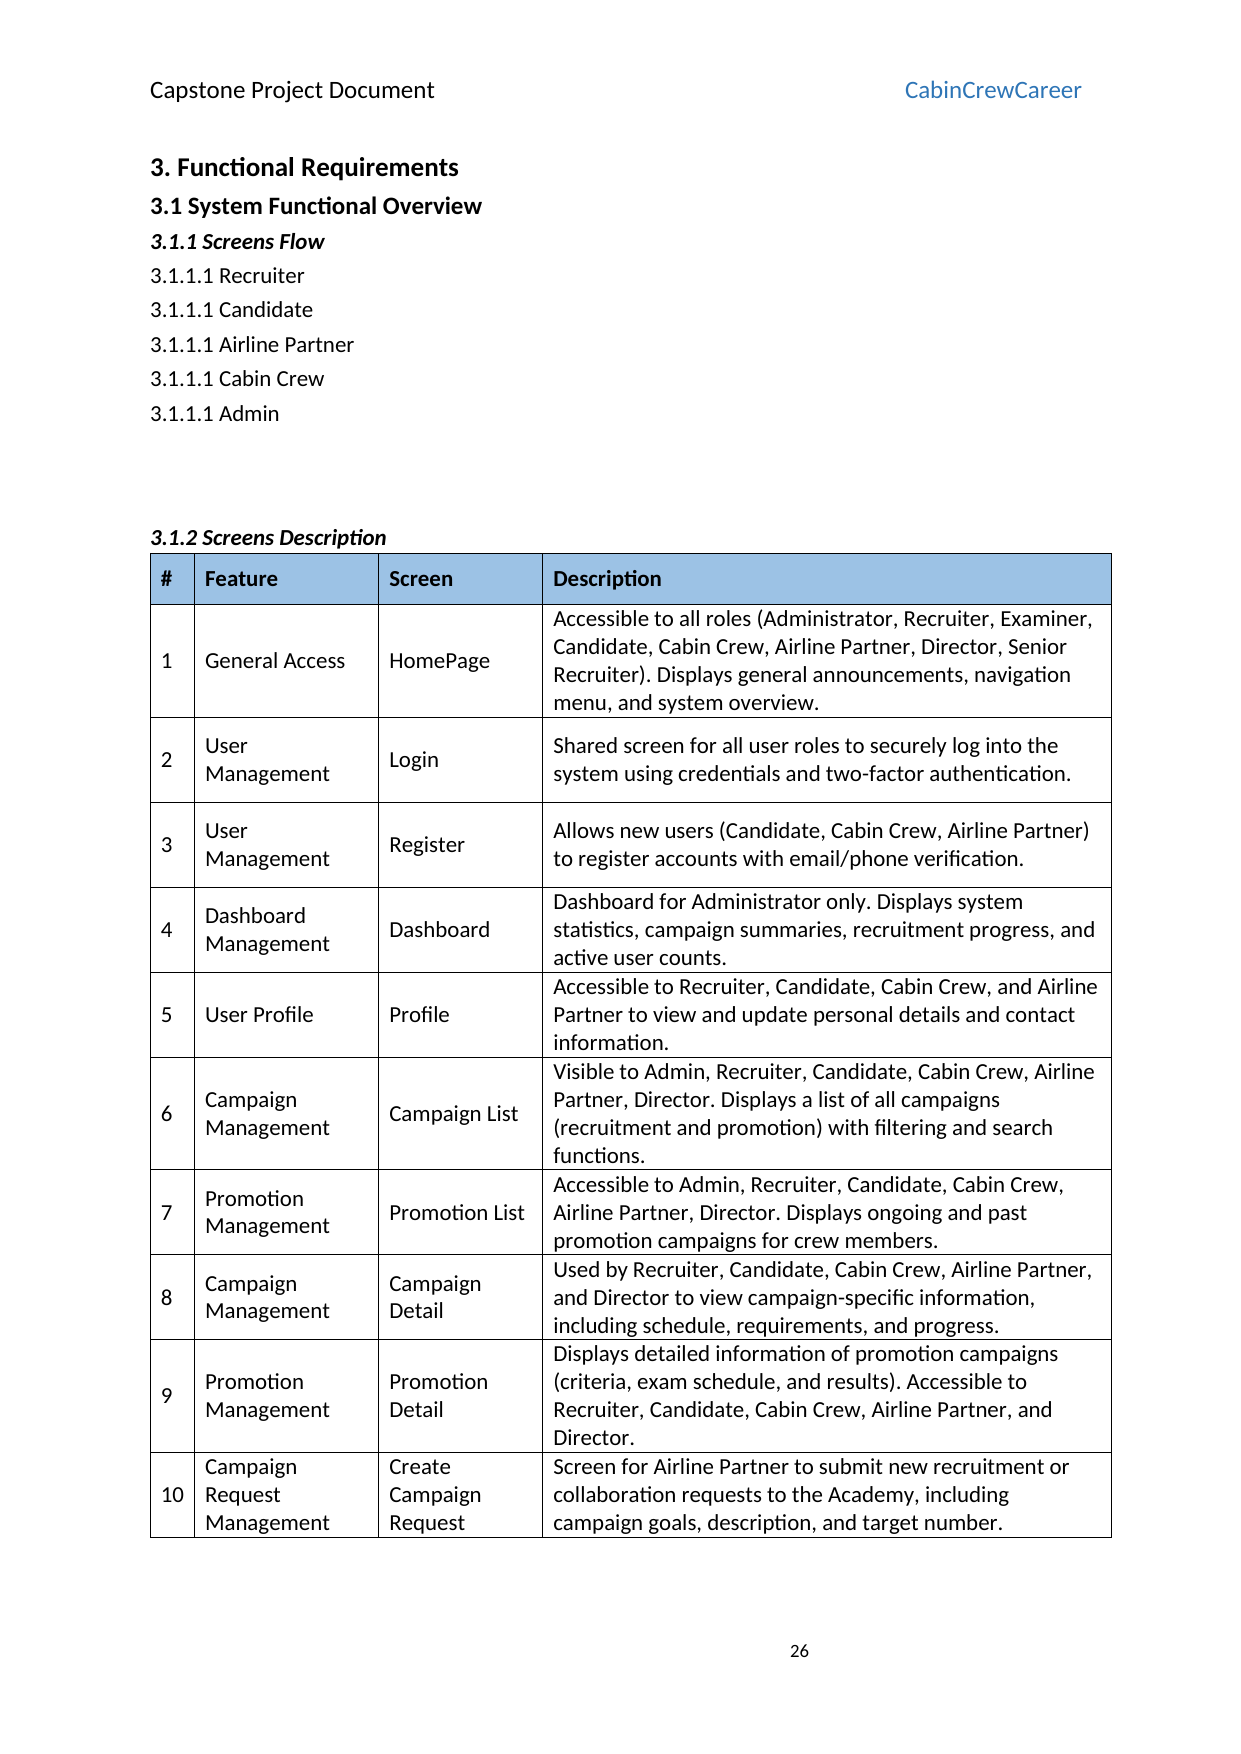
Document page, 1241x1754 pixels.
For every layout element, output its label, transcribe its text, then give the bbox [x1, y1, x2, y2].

table_header # [151, 554, 194, 604]
table_cell 5 [151, 973, 194, 1056]
subtitle 3.1 System Functional Overview [150, 190, 1090, 220]
table_cell 4 [151, 888, 194, 971]
table_cell Campaign Management [195, 1255, 378, 1339]
table_cell Campaign Request Management [195, 1453, 378, 1537]
table_cell Promotion Management [195, 1170, 378, 1254]
table_cell Accessible to Admin, Recruiter, Candidate, Cabin Crew, Airline Partner, Director. Displays ongoing and past promotion campaigns for crew members. [543, 1170, 1111, 1254]
table_cell Visible to Admin, Recruiter, Candidate, Cabin Crew, Airline Partner, Director. Displays a list of all campaigns (recruitment and promotion) with filtering and search functions. [543, 1058, 1111, 1169]
table_cell Campaign Detail [379, 1255, 542, 1339]
table_cell Campaign List [379, 1058, 542, 1169]
table_cell Screen for Airline Partner to submit new recruitment or collaboration requests to the Academy, including campaign goals, description, and target number. [543, 1453, 1111, 1537]
table_cell Shared screen for all user roles to securely log into the system using credentials and two-factor authentication. [543, 718, 1111, 801]
table_header Screen [379, 554, 542, 604]
subtitle 3.1.1 Screens Flow [150, 227, 1090, 255]
table_cell Register [379, 803, 542, 886]
table_cell 7 [151, 1170, 194, 1254]
table_cell Promotion Management [195, 1340, 378, 1452]
table_cell 8 [151, 1255, 194, 1339]
table_cell User Management [195, 803, 378, 886]
subtitle 3.1.2 Screens Description [150, 523, 1090, 551]
subtitle 3. Functional Requirements [150, 150, 1090, 183]
table_cell Allows new users (Candidate, Cabin Crew, Airline Partner) to register accounts with email/phone verification. [543, 803, 1111, 886]
table_cell Login [379, 718, 542, 801]
table_cell Create Campaign Request [379, 1453, 542, 1537]
table_cell 3 [151, 803, 194, 886]
subtitle 3.1.1.1 Cabin Crew [150, 364, 1090, 392]
table_cell 1 [151, 605, 194, 716]
table_header Feature [195, 554, 378, 604]
table_cell User Management [195, 718, 378, 801]
table_cell Displays detailed information of promotion campaigns (criteria, exam schedule, and results). Accessible to Recruiter, Candidate, Cabin Crew, Airline Partner, and Director. [543, 1340, 1111, 1452]
table_cell General Access [195, 605, 378, 716]
table_cell Dashboard for Administrator only. Displays system statistics, campaign summaries, recruitment progress, and active user counts. [543, 888, 1111, 971]
table_cell Used by Recruiter, Candidate, Cabin Crew, Airline Partner, and Director to view campaign-specific information, including schedule, requirements, and progress. [543, 1255, 1111, 1339]
table_cell Dashboard [379, 888, 542, 971]
table_cell User Profile [195, 973, 378, 1056]
subtitle 3.1.1.1 Recruiter [150, 261, 1090, 289]
table_cell Promotion Detail [379, 1340, 542, 1452]
subtitle 3.1.1.1 Airline Partner [150, 330, 1090, 358]
table_cell Accessible to Recruiter, Candidate, Cabin Crew, and Airline Partner to view and update personal details and contact information. [543, 973, 1111, 1056]
subtitle 3.1.1.1 Admin [150, 399, 1090, 427]
table_cell Promotion List [379, 1170, 542, 1254]
table_header Description [543, 554, 1111, 604]
table_cell 9 [151, 1340, 194, 1452]
table_cell 10 [151, 1453, 194, 1537]
table_cell HomePage [379, 605, 542, 716]
table_cell Profile [379, 973, 542, 1056]
table_cell Dashboard Management [195, 888, 378, 971]
table_cell Accessible to all roles (Administrator, Recruiter, Examiner, Candidate, Cabin Crew, Airline Partner, Director, Senior Recruiter). Displays general announcements, navigation menu, and system overview. [543, 605, 1111, 716]
table_cell 6 [151, 1058, 194, 1169]
table_cell Campaign Management [195, 1058, 378, 1169]
subtitle 3.1.1.1 Candidate [150, 296, 1090, 324]
table_cell 2 [151, 718, 194, 801]
